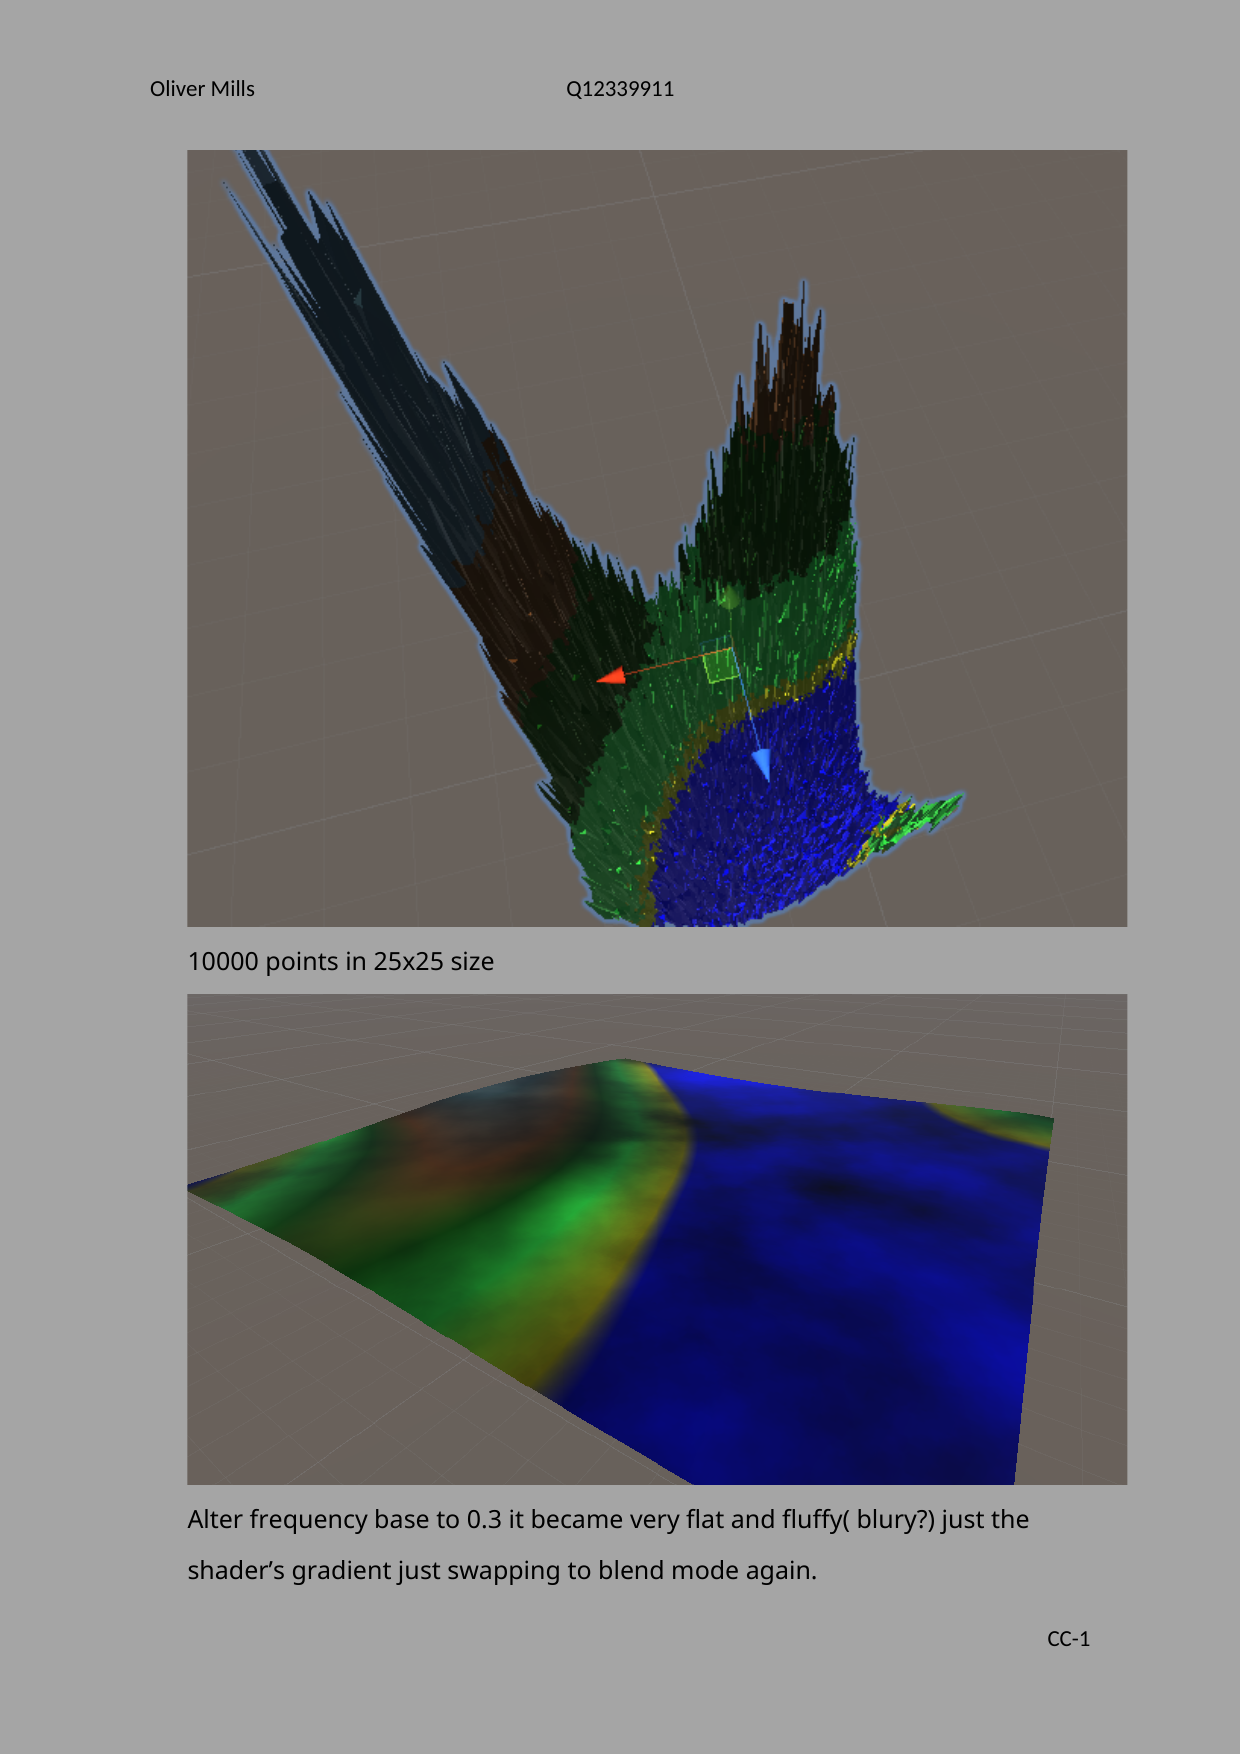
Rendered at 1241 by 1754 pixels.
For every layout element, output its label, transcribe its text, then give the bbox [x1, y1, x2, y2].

picture [187, 150, 1128, 927]
text 10000 points in 25x25 size [187, 943, 1090, 977]
text Alter frequency base to 0.3 it became very flat and fluffy( blury?) just the shader’s gradient just swapping to blend mode again. [187, 1502, 1090, 1587]
picture [187, 994, 1128, 1485]
